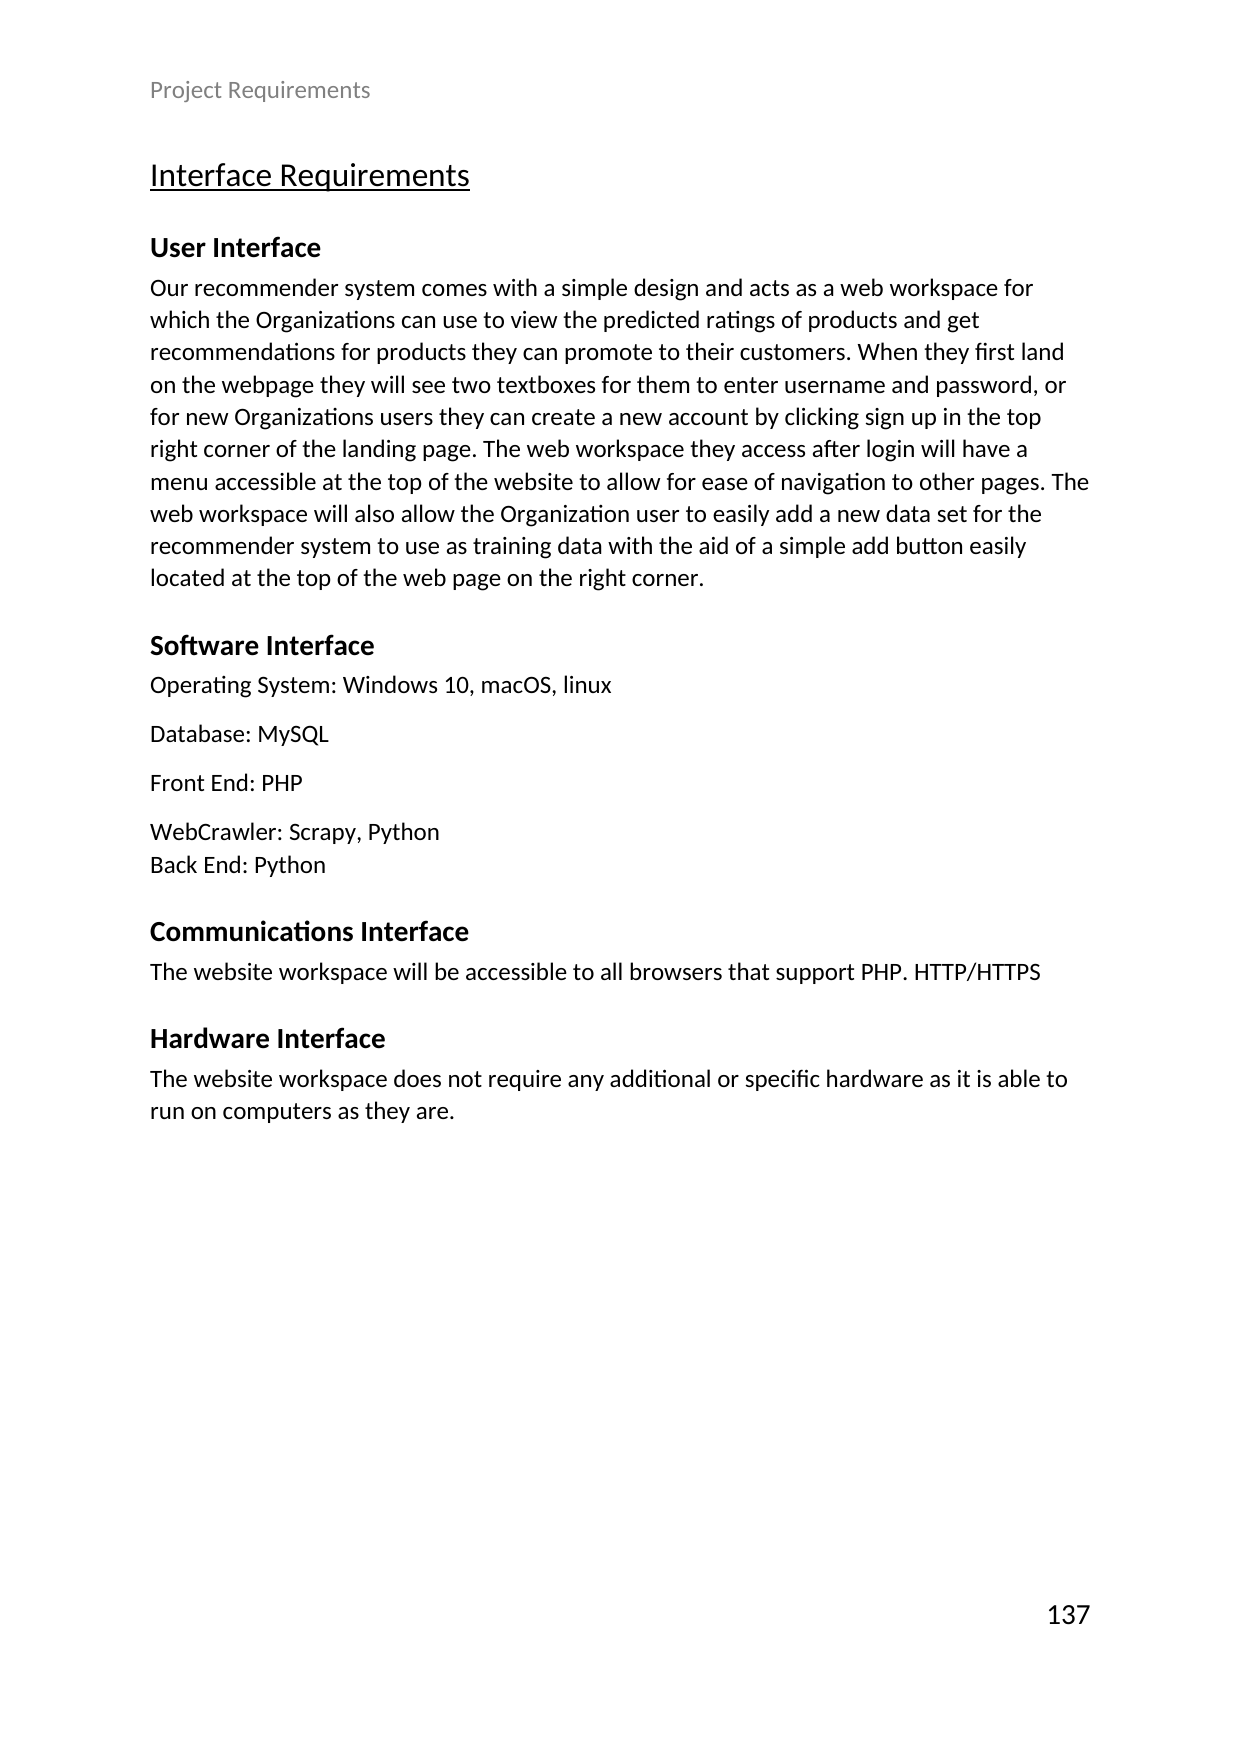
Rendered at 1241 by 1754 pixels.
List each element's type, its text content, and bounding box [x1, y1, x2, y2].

text Operating System: Windows 10, macOS, linux [150, 669, 1090, 700]
subtitle User Interface [150, 235, 1090, 264]
text Front End: PHP [150, 767, 1090, 798]
text Our recommender system comes with a simple design and acts as a web workspace for which the Organizations can use to view the predicted ratings of products and get recommendations for products they can promote to their customers. When they first land on the webpage they will see two textboxes for them to enter username and password, or for new Organizations users they can create a new account by clicking sign up in the top right corner of the landing page. The web workspace they access after login will have a menu accessible at the top of the website to allow for ease of navigation to other pages. The web workspace will also allow the Organization user to easily add a new data set for the recommender system to use as training data with the aid of a simple add button easily located at the top of the web page on the right corner. [150, 272, 1090, 593]
text WebCrawler: Scrapy, Python Back End: Python [150, 816, 1090, 879]
text Database: MySQL [150, 718, 1090, 749]
subtitle Interface Requirements [150, 154, 1090, 195]
text The website workspace does not require any additional or specific hardware as it is able to run on computers as they are. [150, 1063, 1090, 1126]
subtitle Communications Interface [150, 918, 1090, 947]
subtitle Hardware Interface [150, 1026, 1090, 1054]
text The website workspace will be accessible to all browsers that support PHP. HTTP/HTTPS [150, 956, 1090, 986]
subtitle Software Interface [150, 632, 1090, 661]
